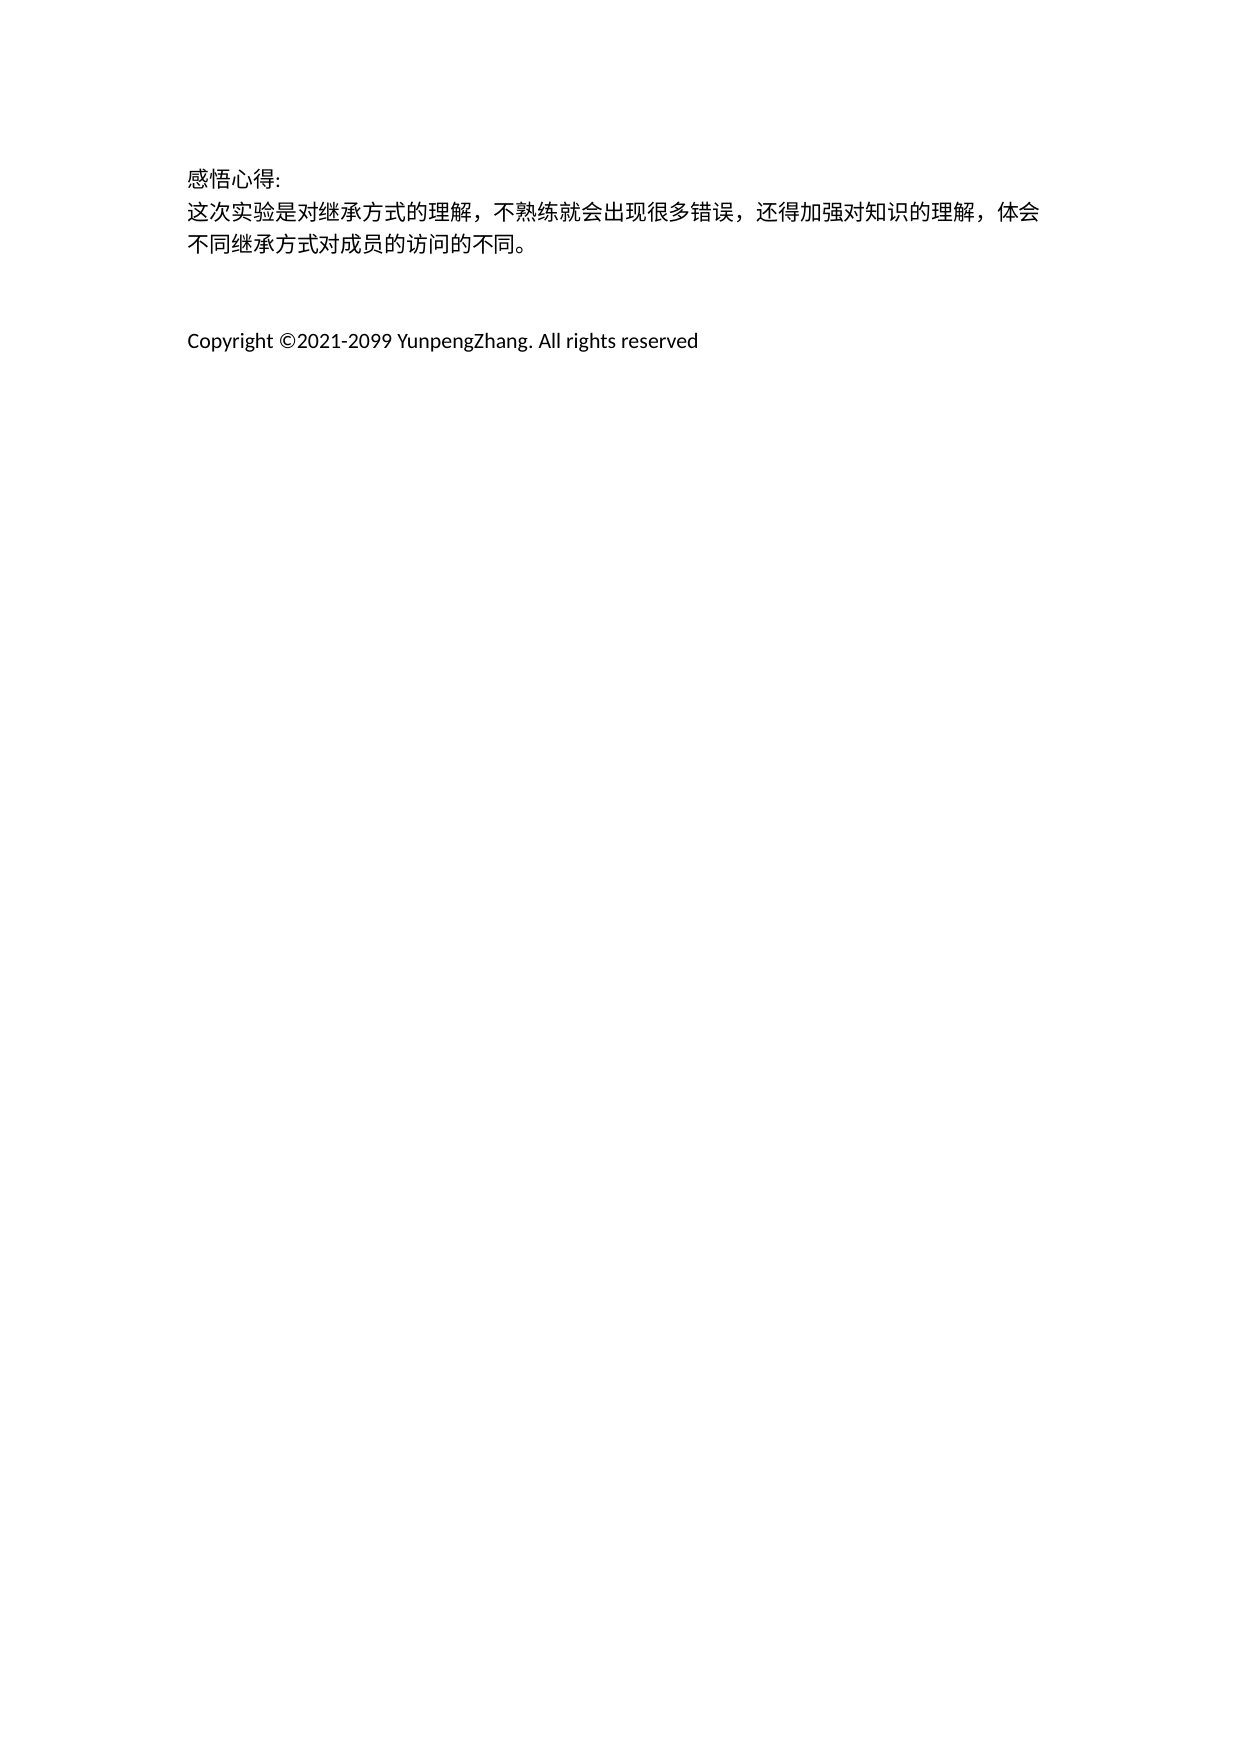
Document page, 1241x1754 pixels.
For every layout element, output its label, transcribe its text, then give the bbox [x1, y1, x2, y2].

text 感悟心得: [187, 162, 1053, 194]
text 这次实验是对继承方式的理解，不熟练就会出现很多错误，还得加强对知识的理解，体会不同继承方式对成员的访问的不同。 [187, 194, 1053, 259]
text Copyright ©2021-2099 YunpengZhang. All rights reserved [187, 324, 1053, 357]
